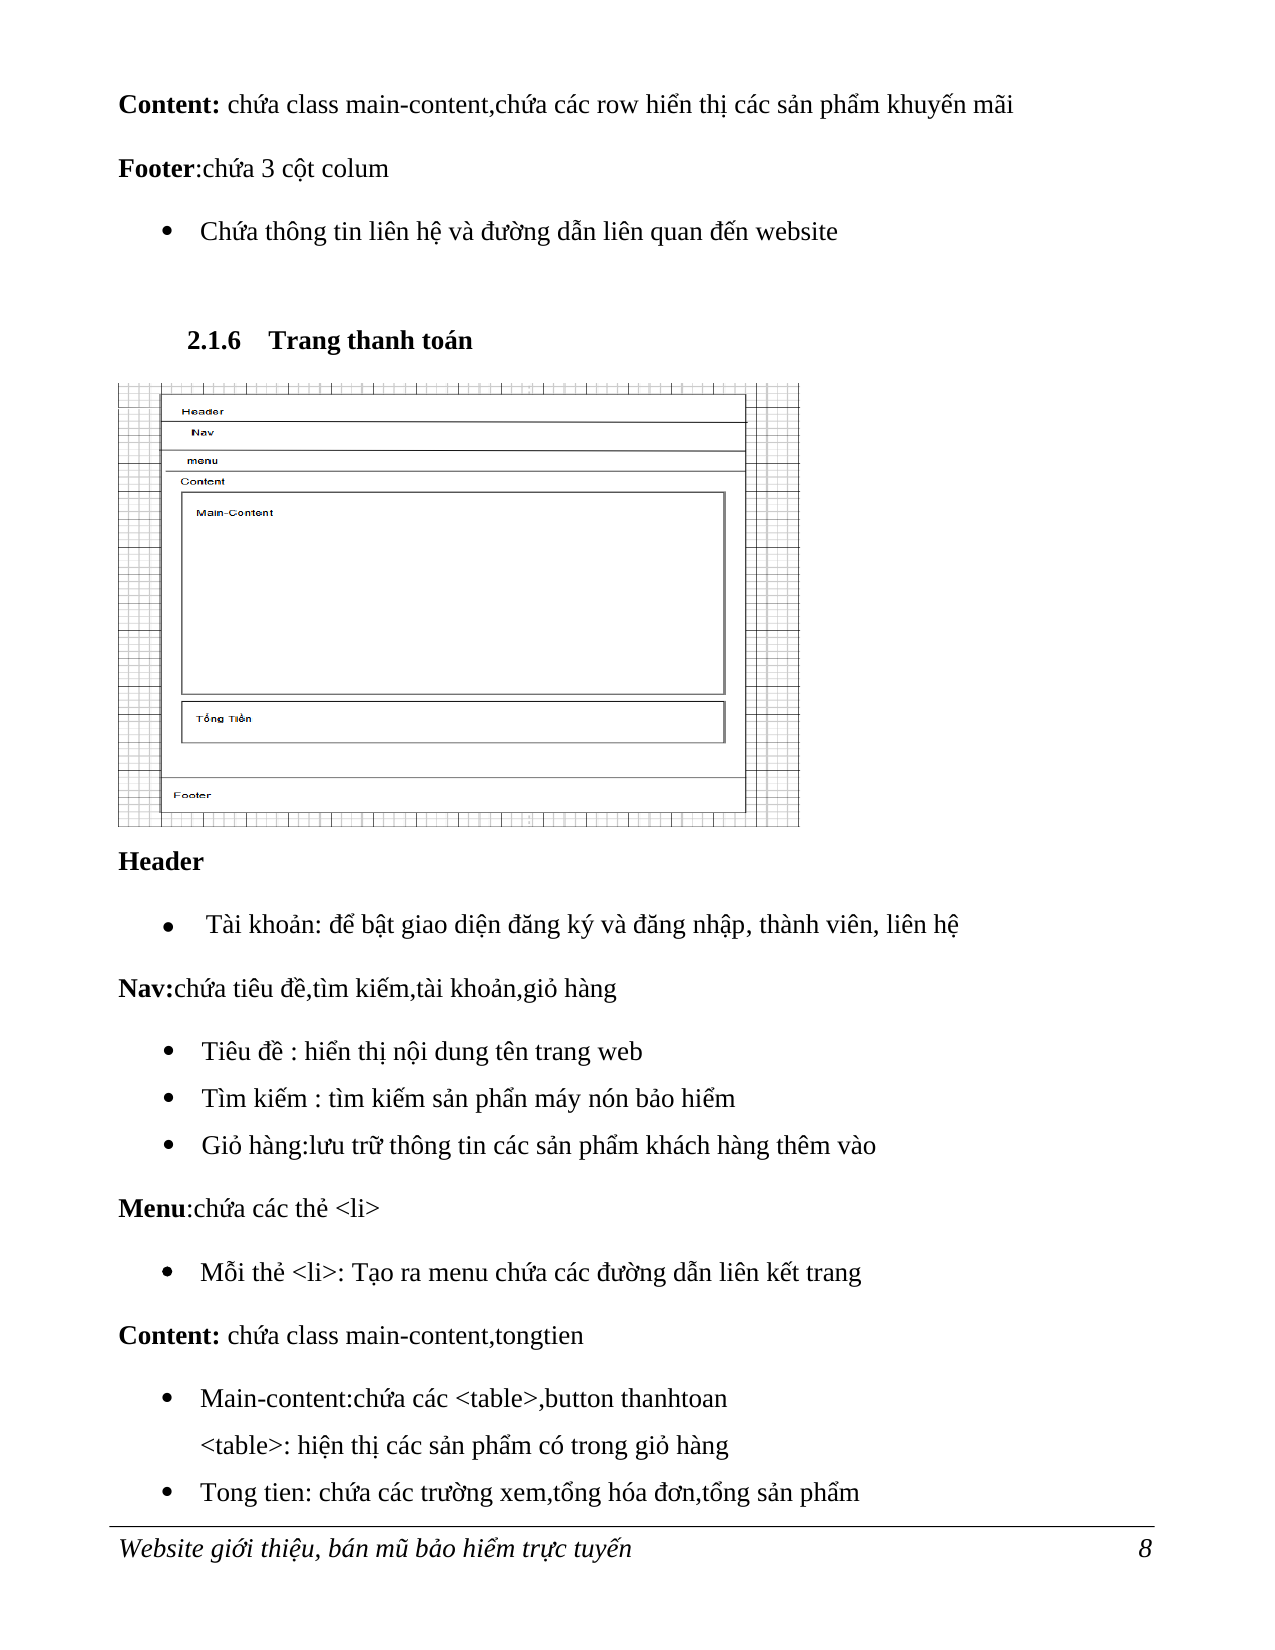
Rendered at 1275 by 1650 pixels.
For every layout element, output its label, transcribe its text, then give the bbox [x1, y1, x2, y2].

list Tiêu đề : hiển thị nội dung tên trang web [164, 1035, 1186, 1066]
list Tong tien: chứa các trường xem,tổng hóa đơn,tổng sản phẩm [162, 1476, 1186, 1507]
text Content: chứa class main-content,chứa các row hiển thị các sản phẩm khuyến mãi [118, 89, 1186, 120]
text Content: chứa class main-content,tongtien [118, 1319, 1186, 1350]
list Chứa thông tin liên hệ và đường dẫn liên quan đến website [162, 215, 1186, 247]
list Tài khoản: để bật giao diện đăng ký và đăng nhập, thành viên, liên hệ [162, 908, 1186, 939]
list Tìm kiếm : tìm kiếm sản phẩn máy nón bảo hiểm [164, 1082, 1186, 1113]
subtitle Trang thanh toán [187, 324, 1186, 355]
list Mỗi thẻ <li>: Tạo ra menu chứa các đường dẫn liên kết trang [162, 1256, 1186, 1287]
list Main-content:chứa các <table>,button thanhtoan [162, 1382, 1186, 1414]
text Footer:chứa 3 cột colum [118, 152, 1186, 183]
text Menu:chứa các thẻ <li> [118, 1192, 1186, 1223]
picture [118, 383, 800, 827]
text Nav:chứa tiêu đề,tìm kiếm,tài khoản,giỏ hàng [118, 972, 1186, 1003]
text Header [118, 845, 1186, 876]
list Giỏ hàng:lưu trữ thông tin các sản phẩm khách hàng thêm vào [164, 1129, 1186, 1160]
list <table>: hiện thị các sản phẩm có trong giỏ hàng [200, 1429, 1186, 1461]
